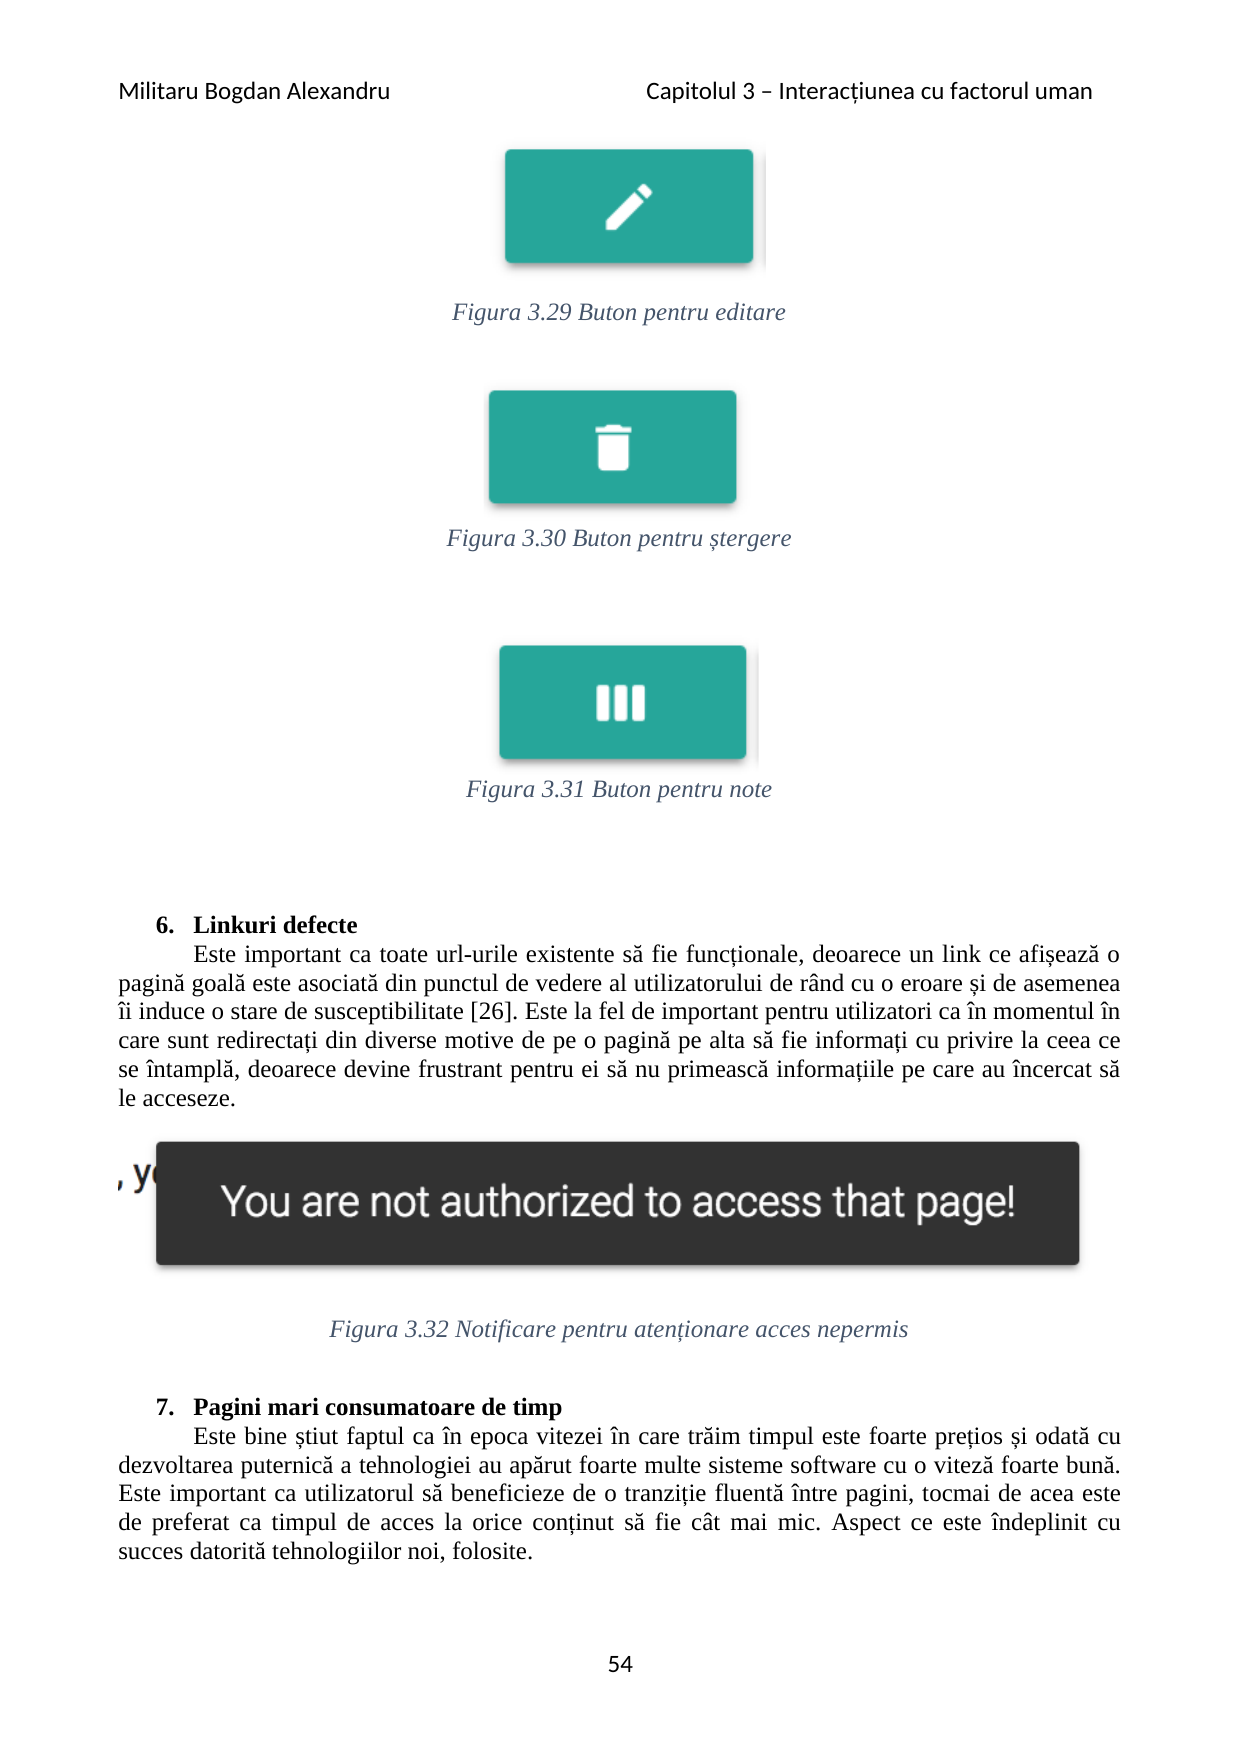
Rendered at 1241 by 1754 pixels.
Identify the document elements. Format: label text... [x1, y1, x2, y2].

picture [118, 1111, 1133, 1314]
text Este bine știut faptul ca în epoca vitezei în care trăim timpul este foarte prețios și odată cu dezvoltarea puternică a tehnologiei au apărut foarte multe sisteme software cu o viteză foarte bună. Este important ca utilizatorul să beneficieze de o tranziție fluentă între pagini, tocmai de acea este de preferat ca timpul de acces la orice conținut să fie cât mai mic. Aspect ce este îndeplinit cu succes datorită tehnologiilor noi, folosite. [118, 1421, 1122, 1565]
picture [483, 375, 757, 524]
picture [474, 118, 766, 298]
picture [481, 630, 759, 775]
list Pagini mari consumatoare de timp [156, 1392, 1122, 1421]
text Este important ca toate url-urile existente să fie funcționale, deoarece un link ce afișează o pagină goală este asociată din punctul de vedere al utilizatorului de rând cu o eroare și de asemenea îi induce o stare de susceptibilitate [26]. Este la fel de important pentru utilizatori ca în momentul în care sunt redirectați din diverse motive de pe o pagină pe alta să fie informați cu privire la ceea ce se întamplă, deoarece devine frustrant pentru ei să nu primească informațiile pe care au încercat să le acceseze. [118, 939, 1122, 1111]
list Linkuri defecte [156, 910, 1122, 939]
